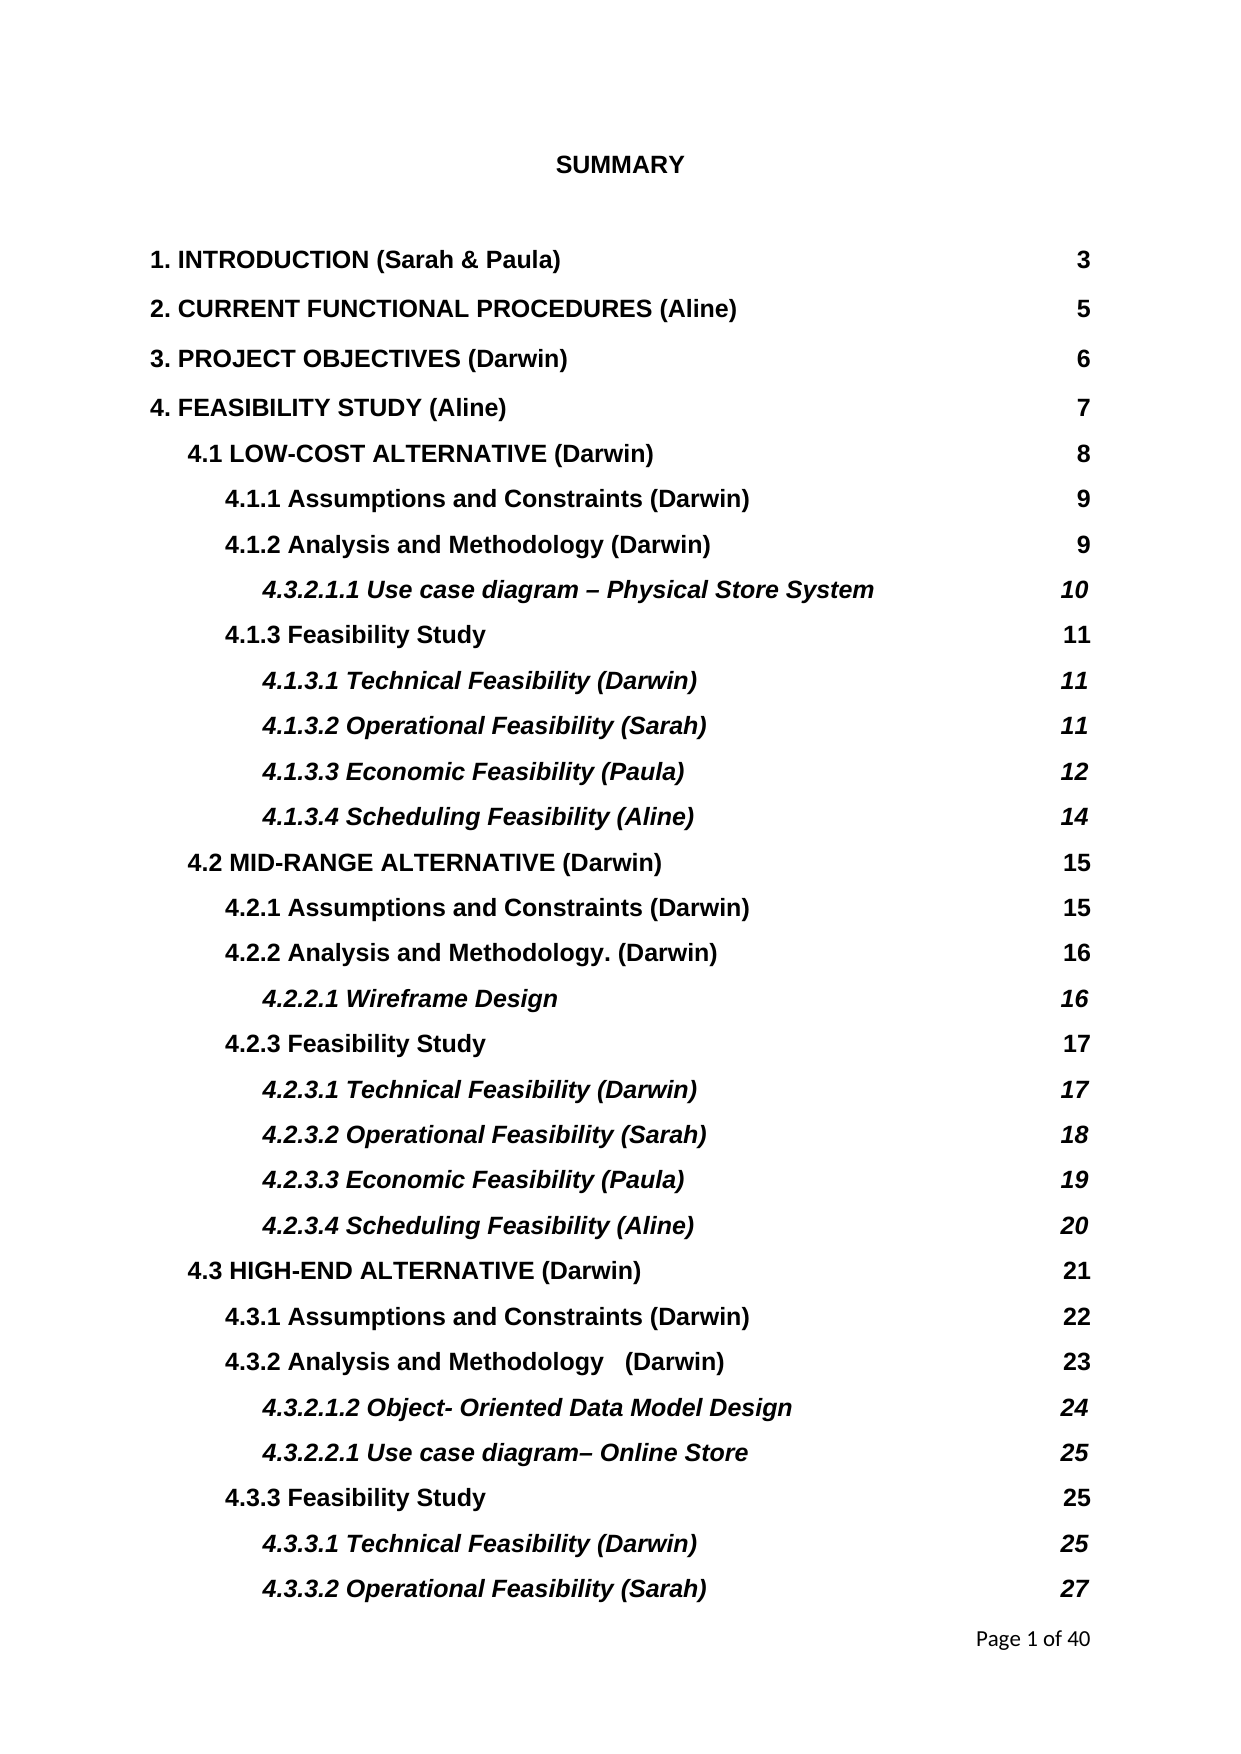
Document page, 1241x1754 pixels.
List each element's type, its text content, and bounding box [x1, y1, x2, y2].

text SUMMARY [150, 150, 1090, 179]
